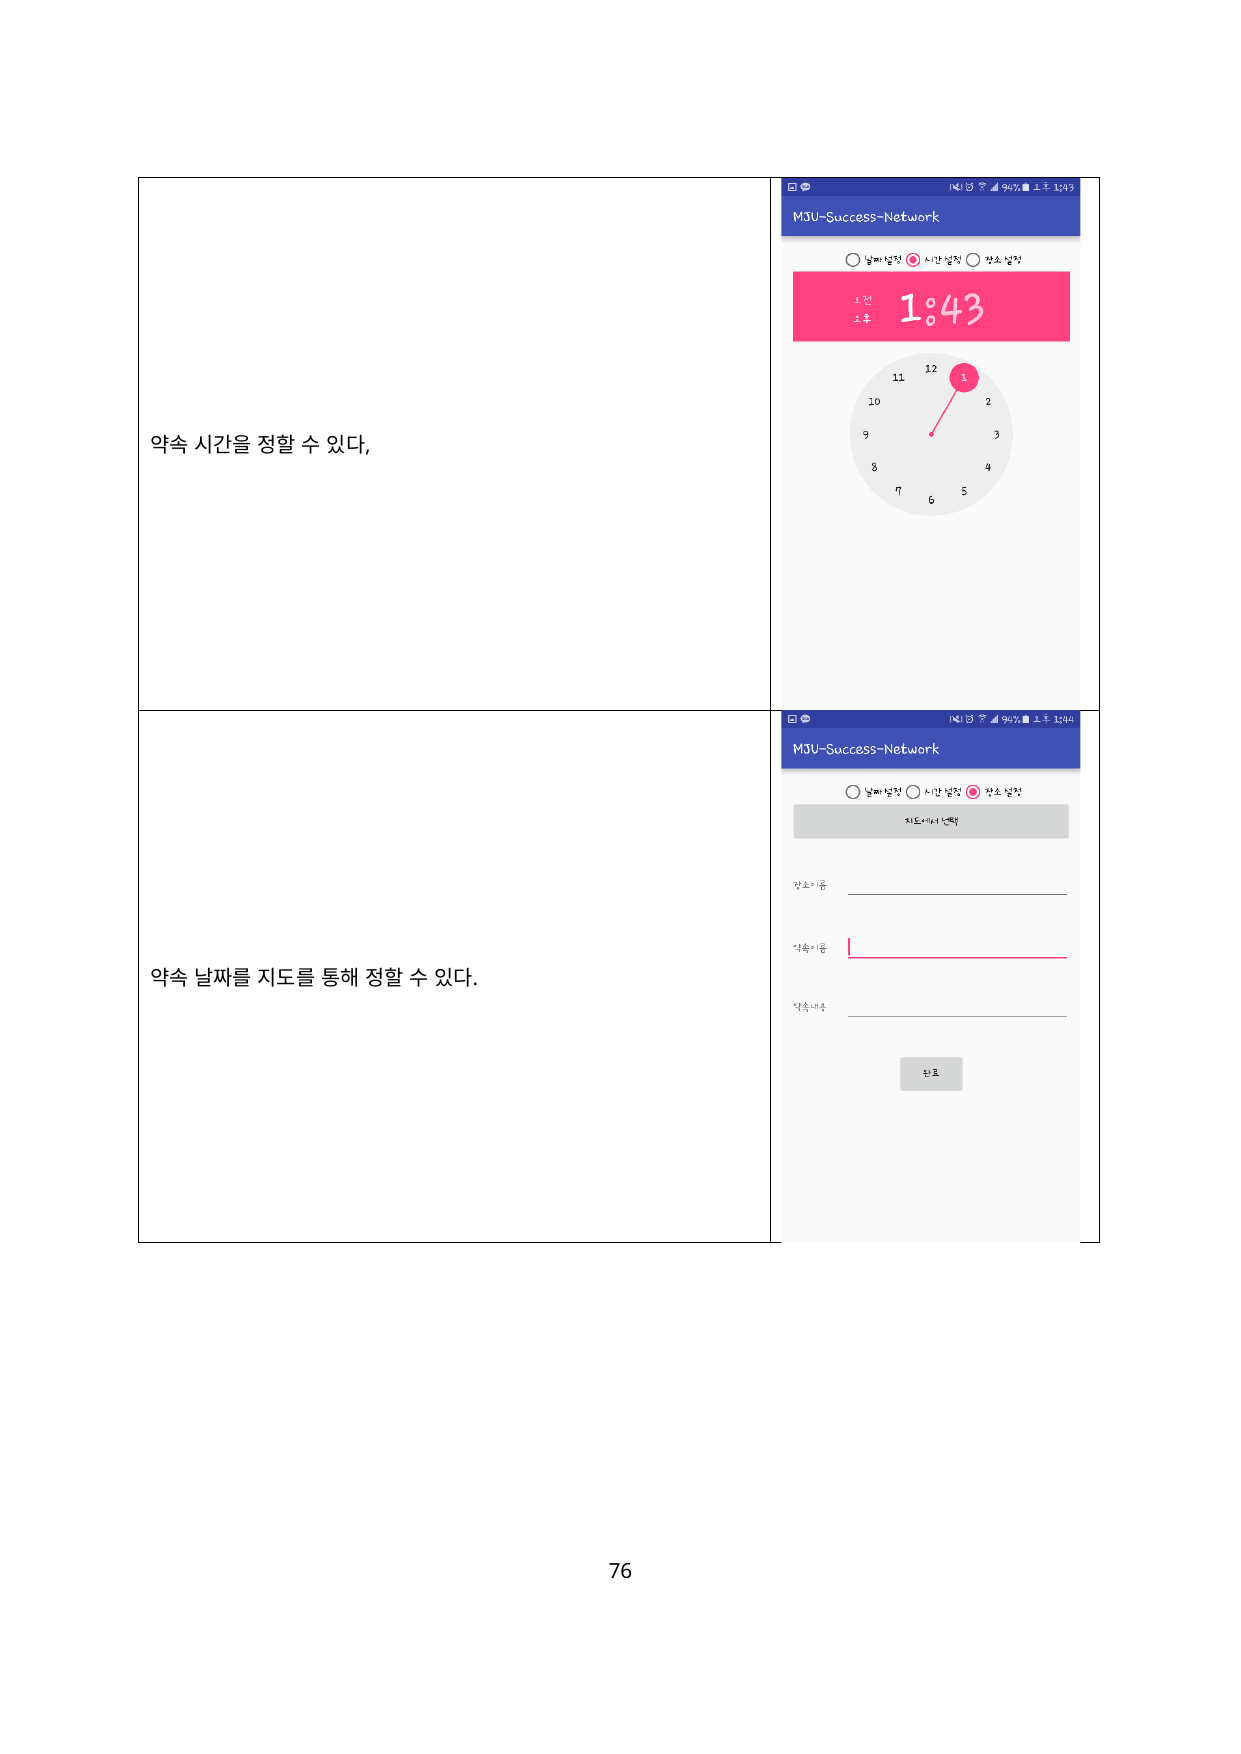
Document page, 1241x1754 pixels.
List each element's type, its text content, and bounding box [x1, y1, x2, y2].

table_cell [771, 711, 781, 1242]
picture [781, 178, 1081, 1243]
table_cell [771, 178, 781, 710]
table_cell [1081, 711, 1099, 1242]
table_cell [1081, 178, 1099, 710]
table_cell 약속 시간을 정할 수 있다, [139, 178, 770, 710]
table_cell 약속 날짜를 지도를 통해 정할 수 있다. [139, 711, 770, 1242]
